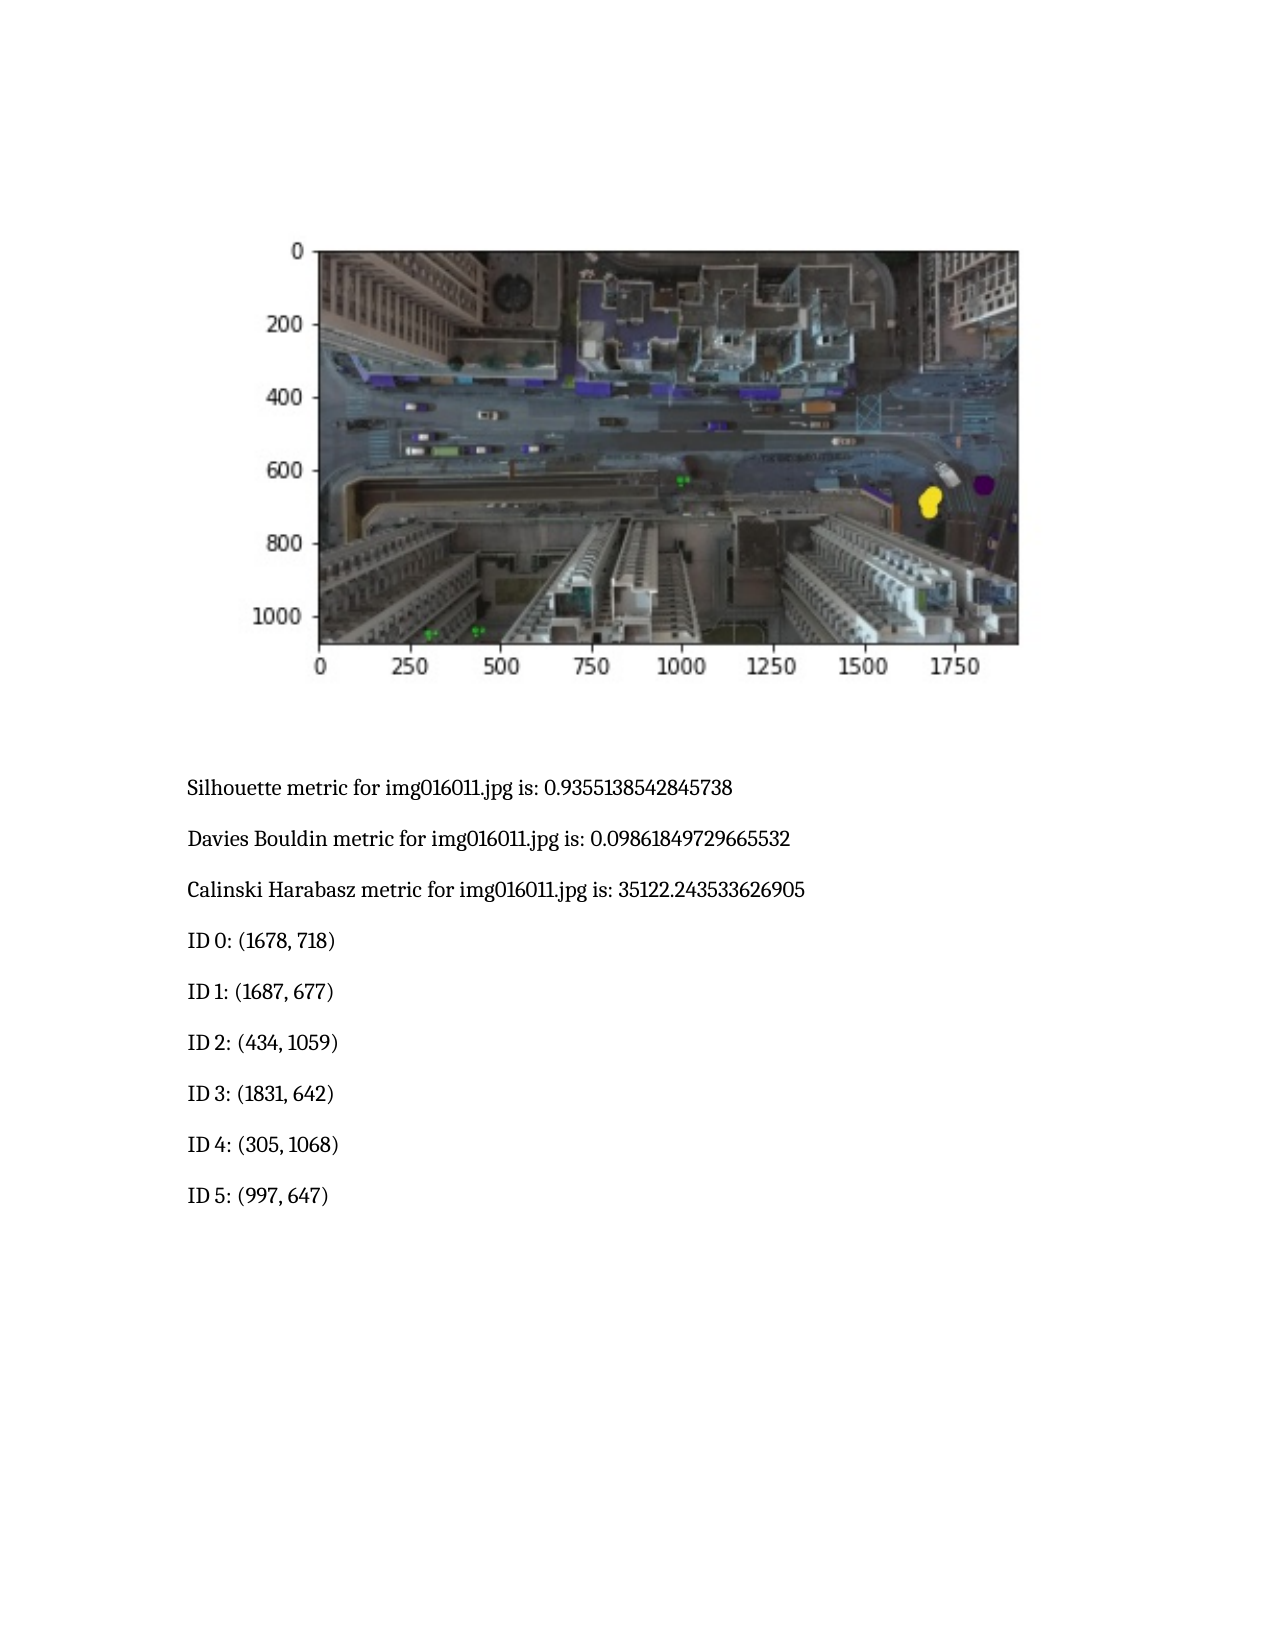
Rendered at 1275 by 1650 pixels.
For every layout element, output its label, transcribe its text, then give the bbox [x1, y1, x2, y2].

text ID 1: (1687, 677) [187, 979, 1087, 1005]
text Silhouette metric for img016011.jpg is: 0.9355138542845738 [187, 775, 1087, 801]
text ID 2: (434, 1059) [187, 1030, 1087, 1056]
text ID 0: (1678, 718) [187, 928, 1087, 954]
picture [206, 150, 1107, 750]
text ID 4: (305, 1068) [187, 1132, 1087, 1158]
text Davies Bouldin metric for img016011.jpg is: 0.09861849729665532 [187, 826, 1087, 852]
text Calinski Harabasz metric for img016011.jpg is: 35122.243533626905 [187, 877, 1087, 903]
text ID 3: (1831, 642) [187, 1081, 1087, 1107]
text ID 5: (997, 647) [187, 1183, 1087, 1209]
